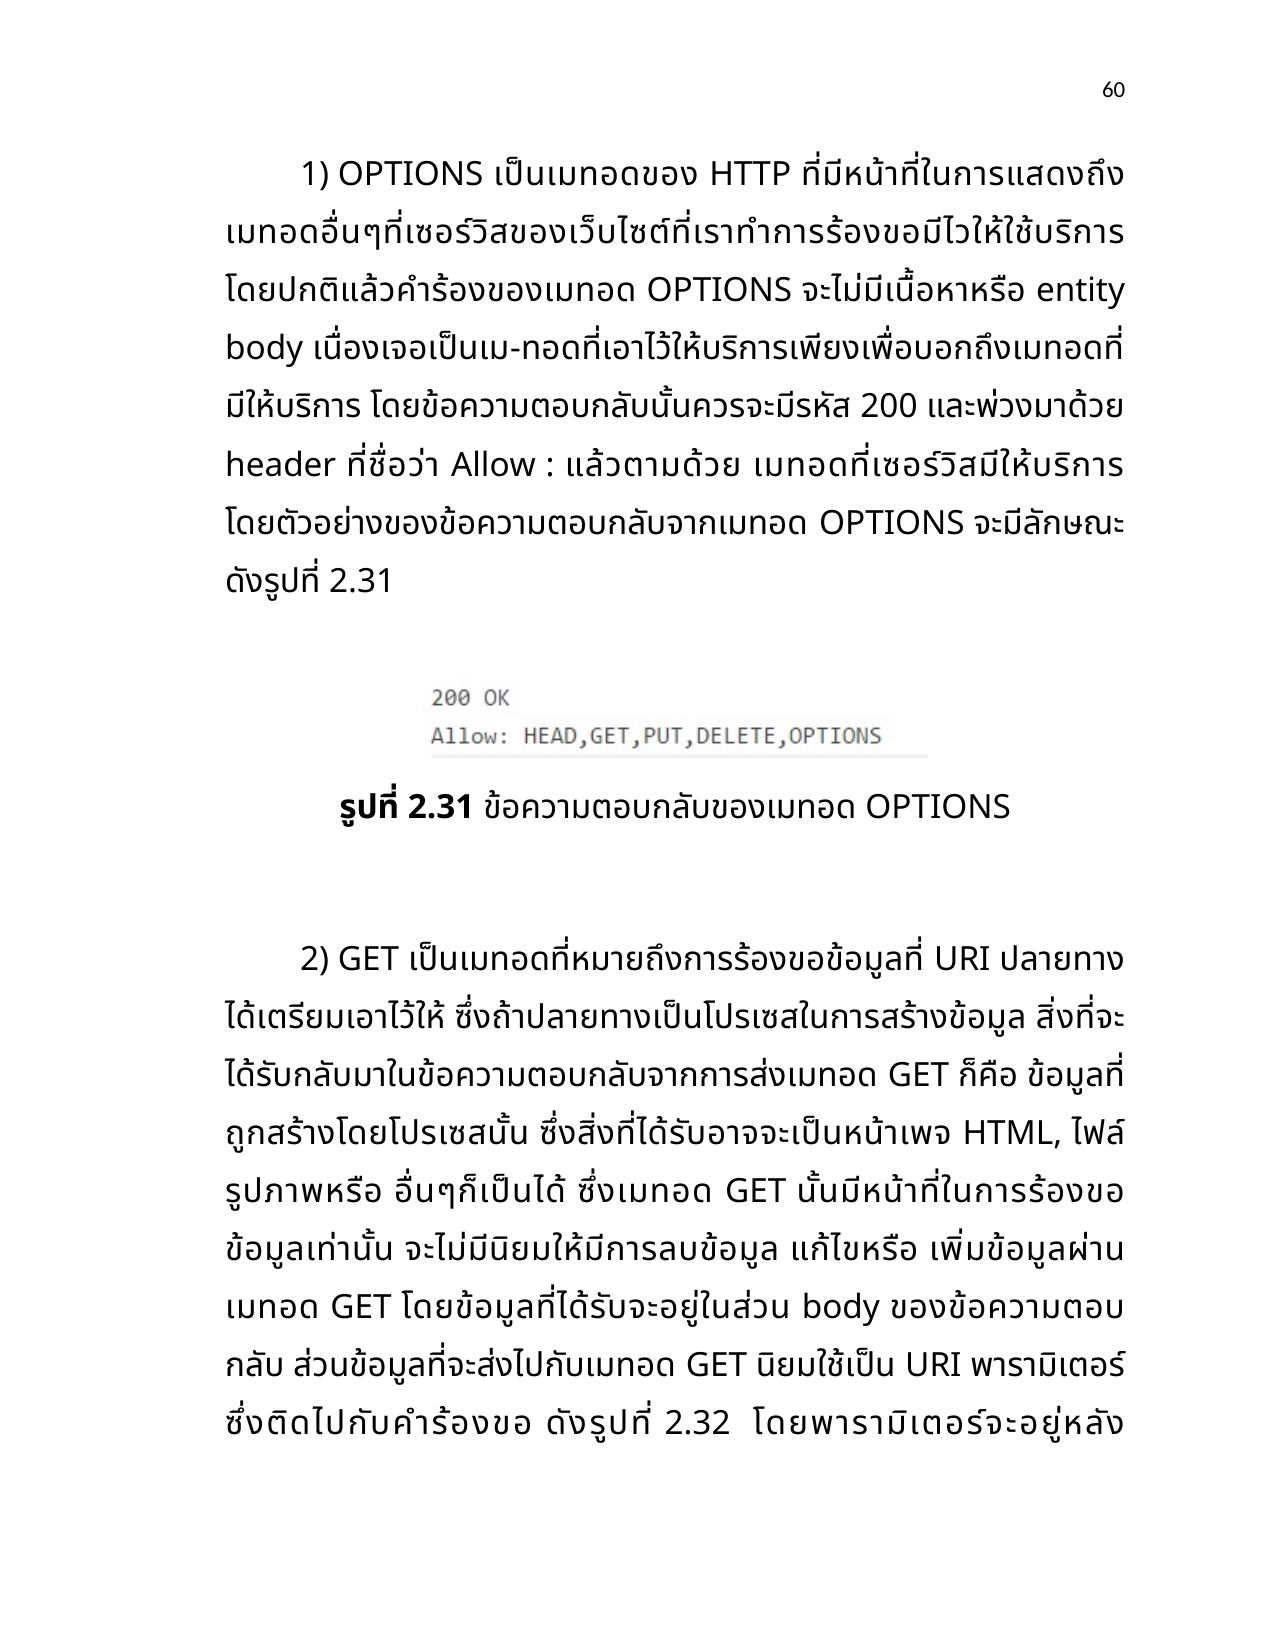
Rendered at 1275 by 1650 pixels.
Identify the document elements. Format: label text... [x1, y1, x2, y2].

text ข้อความตอบกลับของเมทอด OPTIONS [225, 783, 1125, 833]
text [225, 934, 1125, 1450]
list OPTIONS เป็นเมทอดของ HTTP ที่มีหน้าที่ในการแสดงถึงเมทอดอื่นๆที่เซอร์วิสของเว็บไซต์ที่เราทำการร้องขอมีไวให้ใช้บริการ โดยปกติแล้วคำร้องของเมทอด OPTIONS จะไม่มีเนื้อหาหรือ entity body เนื่องเจอเป็นเม-ทอดที่เอาไว้ให้บริการเพียงเพื่อบอกถึงเมทอดที่มีให้บริการ โดยข้อความตอบกลับนั้นควรจะมีรหัส 200 และพ่วงมาด้วย header ที่ชื่อว่า Allow : แล้วตามด้วย เมทอดที่เซอร์วิสมีให้บริการ โดยตัวอย่างของข้อความตอบกลับจากเมทอด OPTIONS จะมีลักษณะดังรูปที่ 2.31 [225, 150, 1125, 607]
picture [421, 667, 929, 758]
